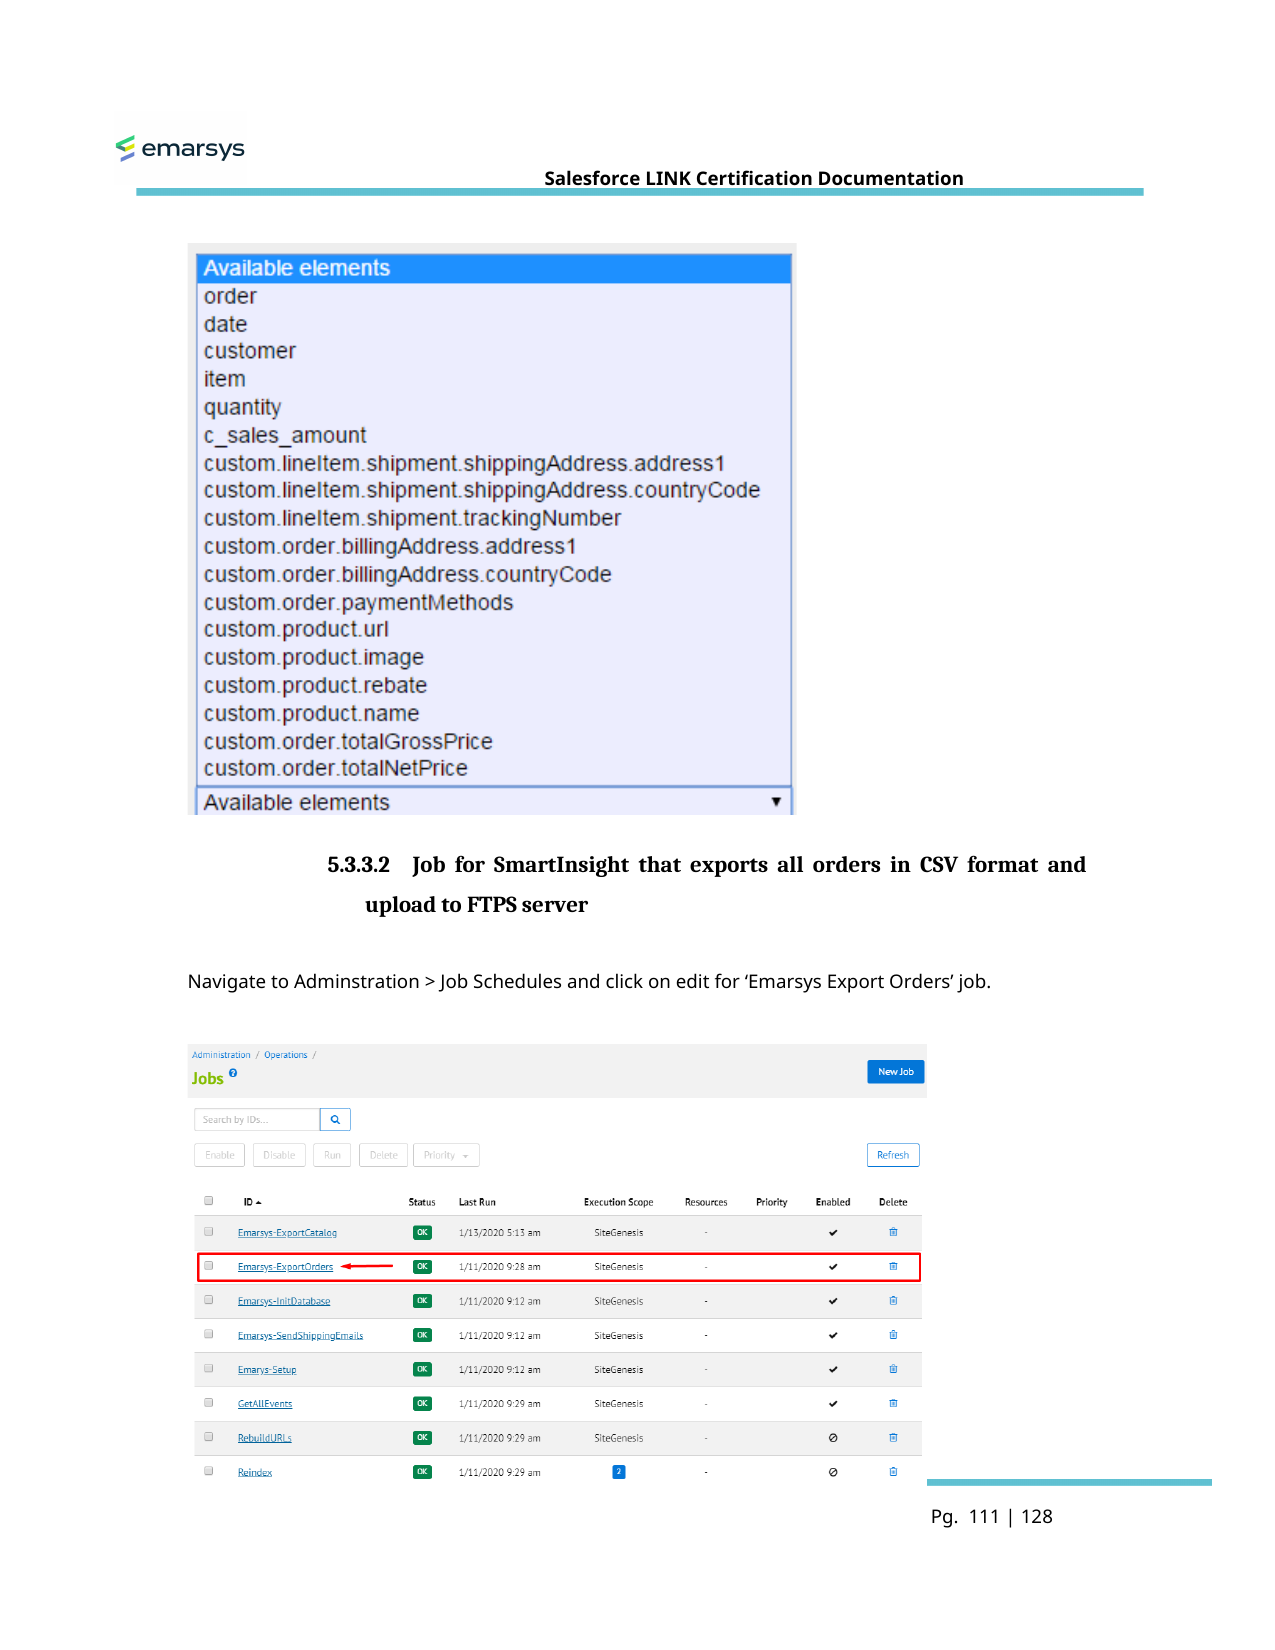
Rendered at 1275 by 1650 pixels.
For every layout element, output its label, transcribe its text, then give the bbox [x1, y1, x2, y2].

picture [136, 188, 1144, 196]
subtitle Job for SmartInsight that exports all orders in CSV format and upload to FTPS server [327, 852, 1087, 918]
picture [113, 111, 247, 185]
picture [187, 1044, 1212, 1486]
picture [187, 243, 797, 815]
text Navigate to Adminstration > Job Schedules and click on edit for ‘Emarsys Export Orders’ job. [187, 969, 1087, 994]
